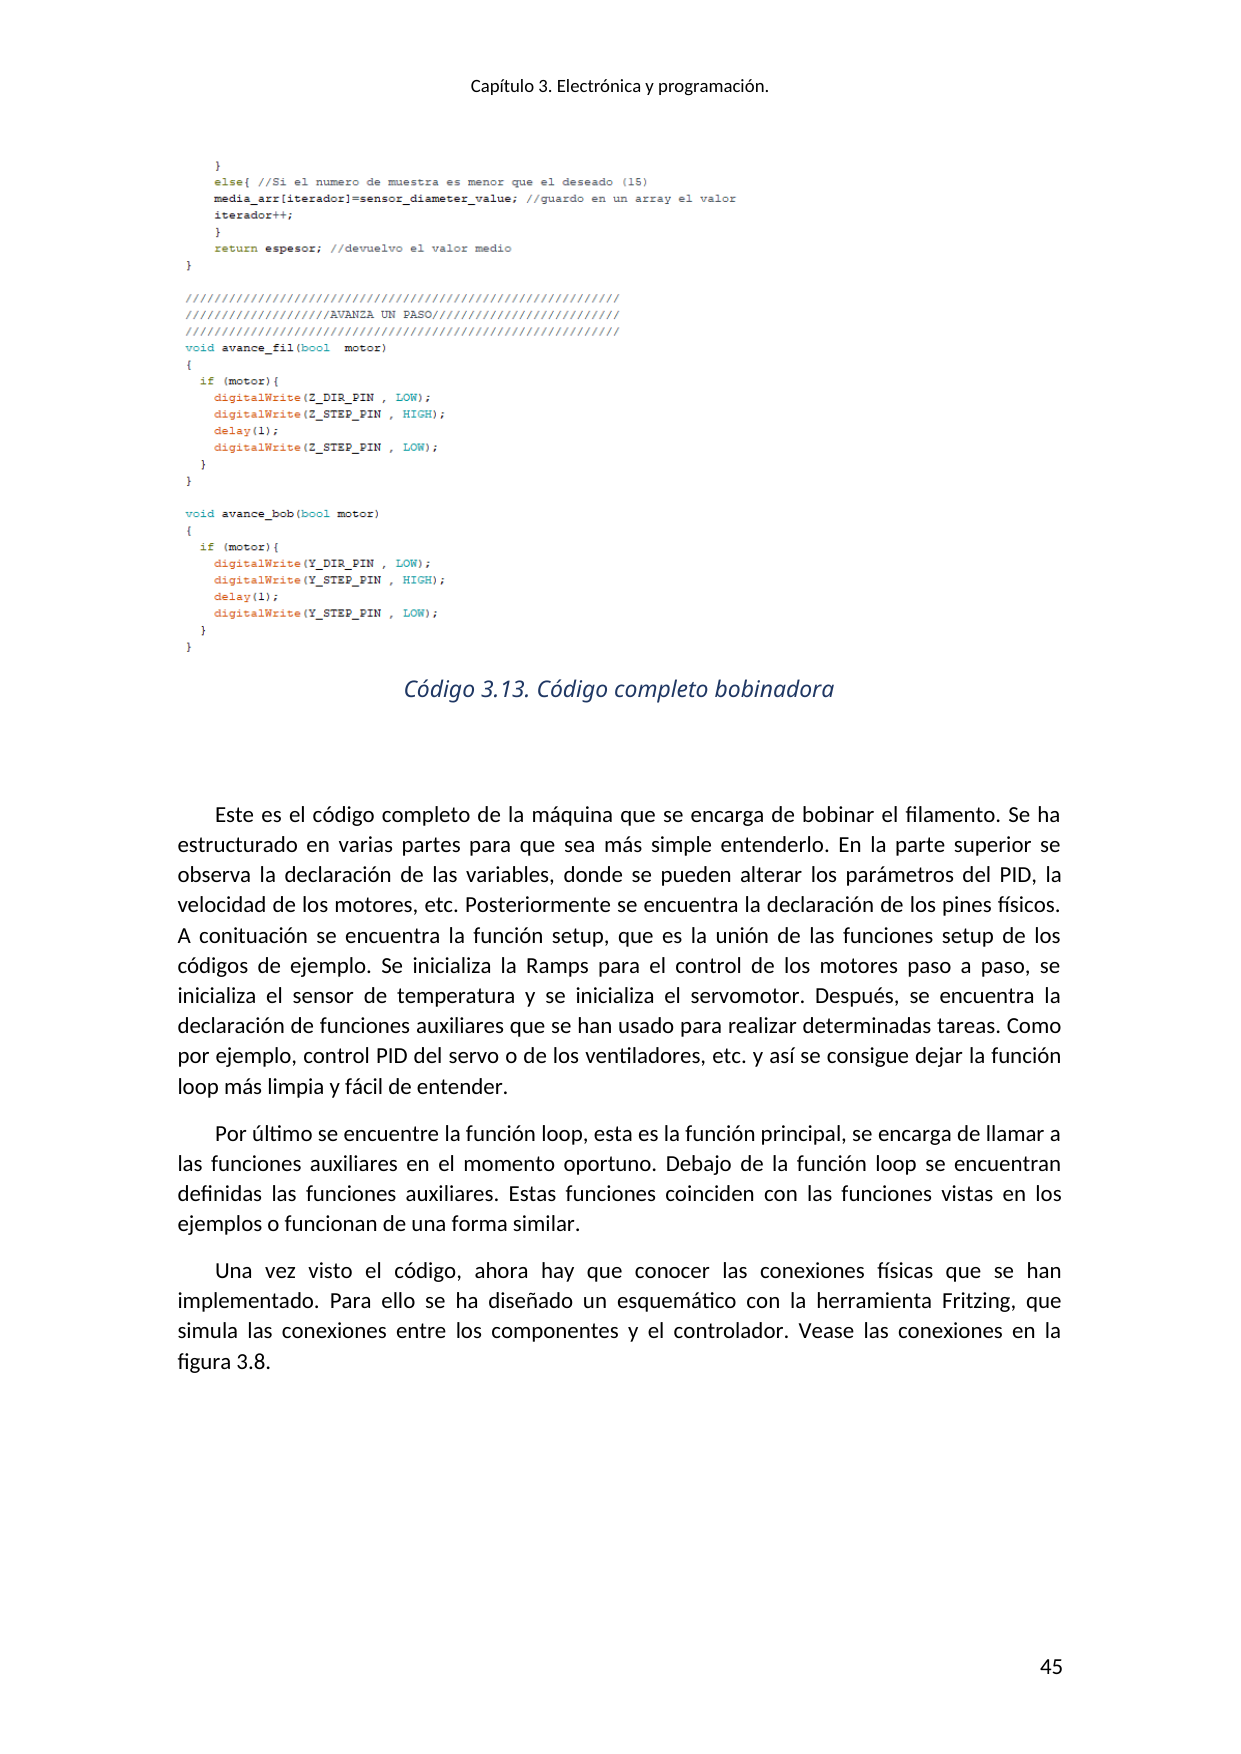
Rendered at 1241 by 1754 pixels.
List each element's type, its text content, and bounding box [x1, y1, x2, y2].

text Este es el código completo de la máquina que se encarga de bobinar el filamento. Se ha estructurado en varias partes para que sea más simple entenderlo. En la parte superior se observa la declaración de las variables, donde se pueden alterar los parámetros del PID, la velocidad de los motores, etc. Posteriormente se encuentra la declaración de los pines físicos. A conituación se encuentra la función setup, que es la unión de las funciones setup de los códigos de ejemplo. Se inicializa la Ramps para el control de los motores paso a paso, se inicializa el sensor de temperatura y se inicializa el servomotor. Después, se encuentra la declaración de funciones auxiliares que se han usado para realizar determinadas tareas. Como por ejemplo, control PID del servo o de los ventiladores, etc. y así se consigue dejar la función loop más limpia y fácil de entender. [177, 800, 1063, 1100]
text Por último se encuentre la función loop, esta es la función principal, se encarga de llamar a las funciones auxiliares en el momento oportuno. Debajo de la función loop se encuentran definidas las funciones auxiliares. Estas funciones coinciden con las funciones vistas en los ejemplos o funcionan de una forma similar. [177, 1119, 1063, 1237]
subtitle Código 3.13. Código completo bobinadora [177, 672, 1063, 704]
picture [177, 147, 1046, 654]
text Una vez visto el código, ahora hay que conocer las conexiones físicas que se han implementado. Para ello se ha diseñado un esquemático con la herramienta Fritzing, que simula las conexiones entre los componentes y el controlador. Vease las conexiones en la figura 3.8. [177, 1256, 1063, 1375]
